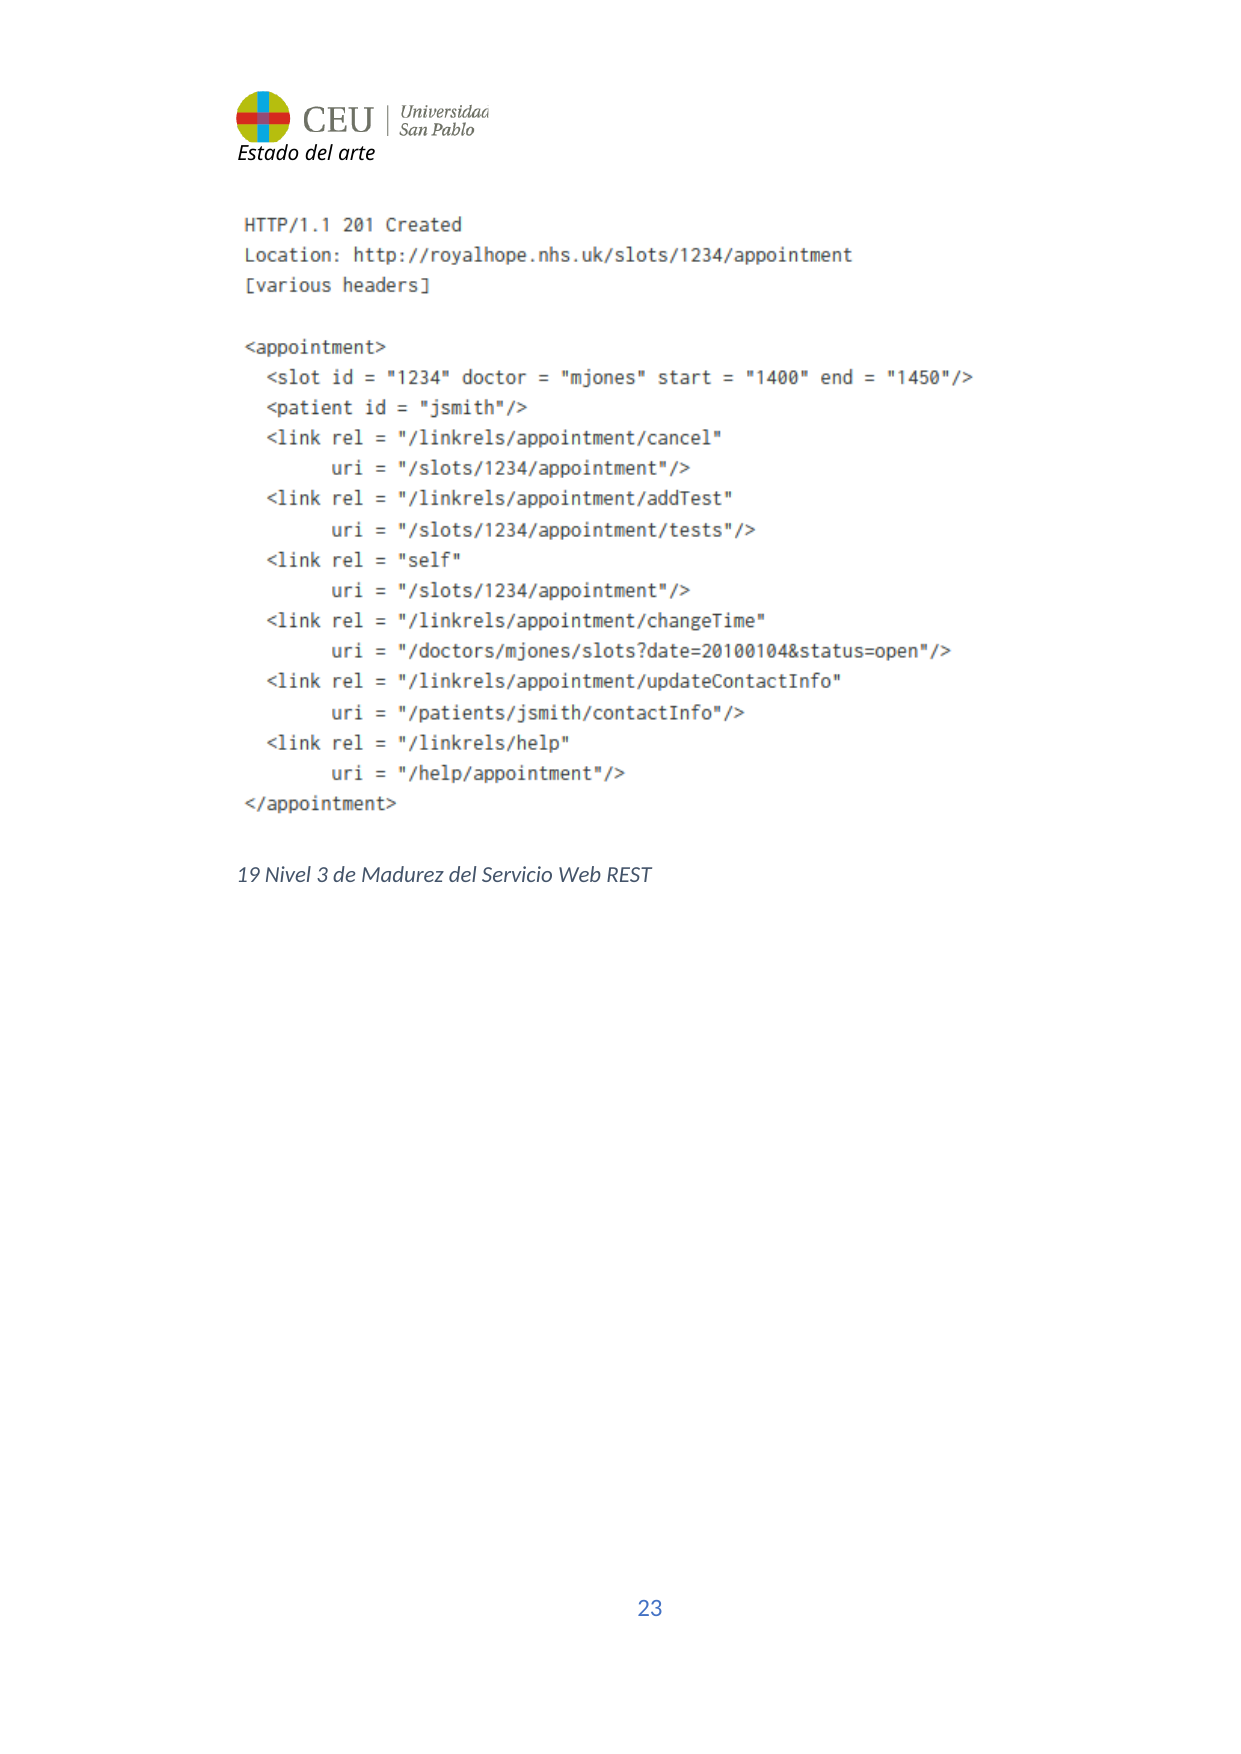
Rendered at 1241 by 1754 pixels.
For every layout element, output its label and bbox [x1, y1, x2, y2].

picture [235, 89, 489, 143]
picture [236, 206, 1063, 821]
